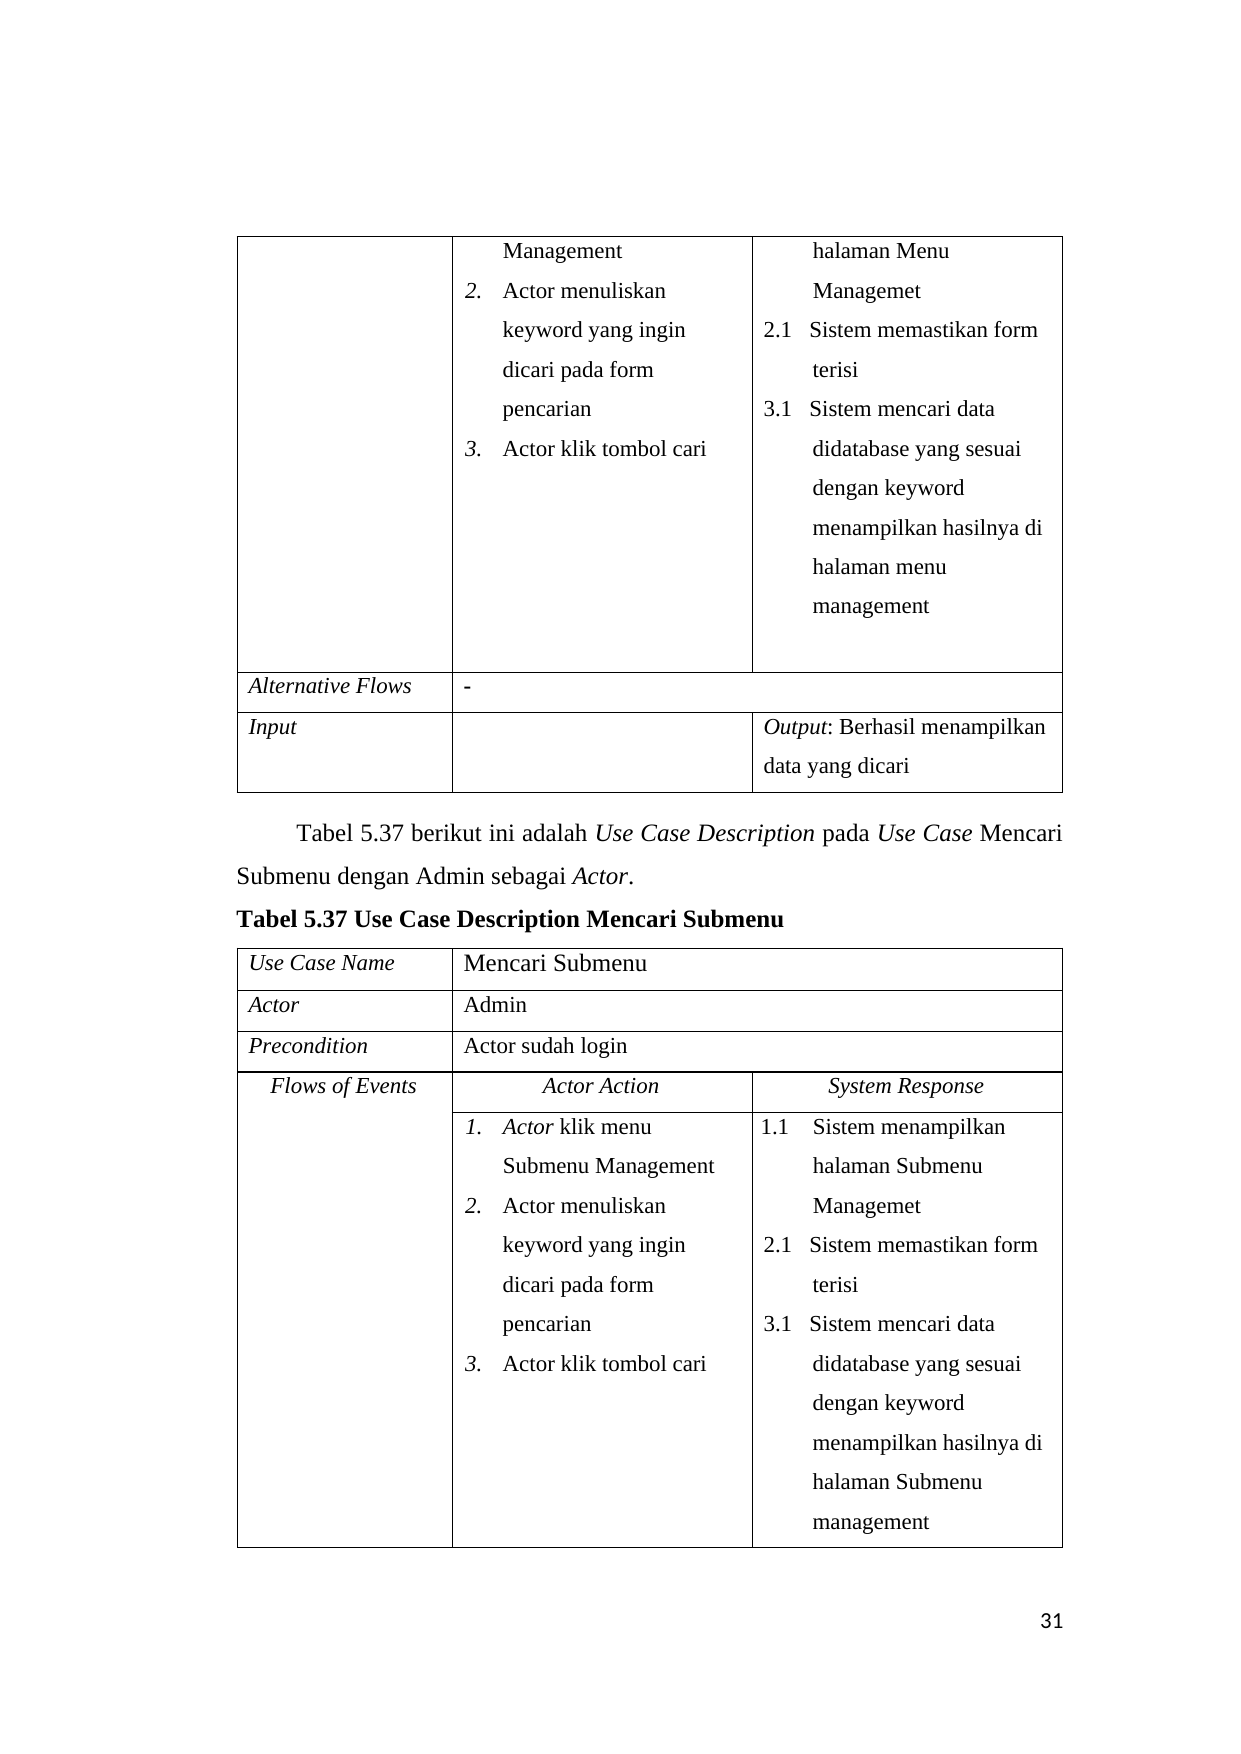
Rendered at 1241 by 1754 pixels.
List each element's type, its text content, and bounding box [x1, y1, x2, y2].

table_cell Flows of Events [238, 1073, 452, 1547]
table_cell Admin [453, 991, 1062, 1031]
table_cell Actor sudah login [453, 1032, 1062, 1071]
table_cell Alternative Flows [238, 673, 452, 712]
table_cell Actor Action [453, 1073, 752, 1112]
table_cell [453, 1113, 752, 1547]
table_cell - [453, 673, 1062, 712]
table_cell [453, 713, 752, 792]
table_cell Actor [238, 991, 452, 1031]
table_header Mencari Submenu [453, 949, 1062, 990]
table_cell Precondition [238, 1032, 452, 1071]
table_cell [453, 237, 752, 672]
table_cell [753, 1113, 1062, 1547]
text Tabel 5.37 Use Case Description Mencari Submenu [236, 904, 1063, 933]
text Tabel 5.37 berikut ini adalah Use Case Description pada Use Case Mencari Submenu dengan Admin sebagai Actor. [236, 818, 1063, 890]
table_cell Output: Berhasil menampilkan data yang dicari [753, 713, 1062, 792]
table_header Use Case Name [238, 949, 452, 990]
table_cell Input [238, 713, 452, 792]
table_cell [753, 237, 1062, 672]
table_cell System Response [753, 1073, 1062, 1112]
